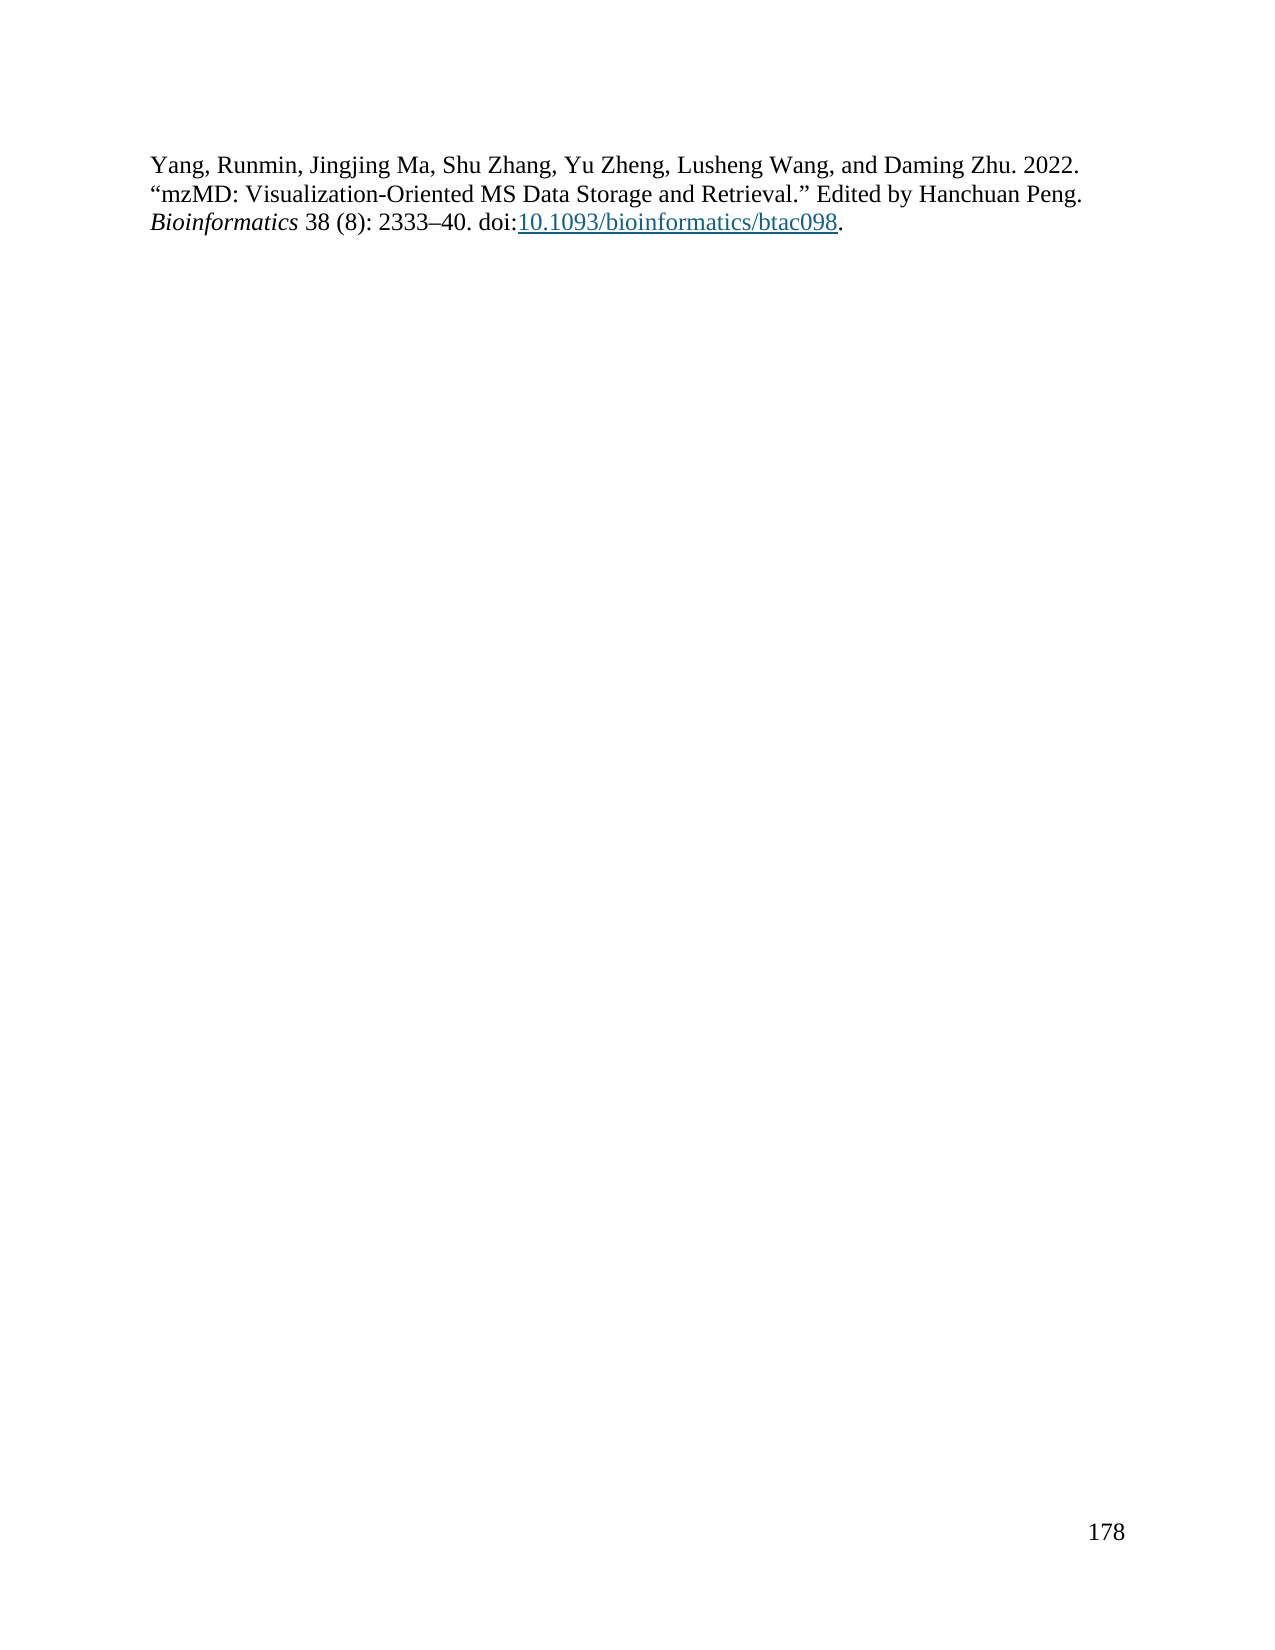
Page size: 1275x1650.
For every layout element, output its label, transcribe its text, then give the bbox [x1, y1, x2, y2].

text Yang, Runmin, Jingjing Ma, Shu Zhang, Yu Zheng, Lusheng Wang, and Daming Zhu. 2022. “mzMD: Visualization-Oriented MS Data Storage and Retrieval.” Edited by Hanchuan Peng. Bioinformatics 38 (8): 2333–40. doi:10.1093/bioinformatics/btac098. [150, 150, 1125, 236]
